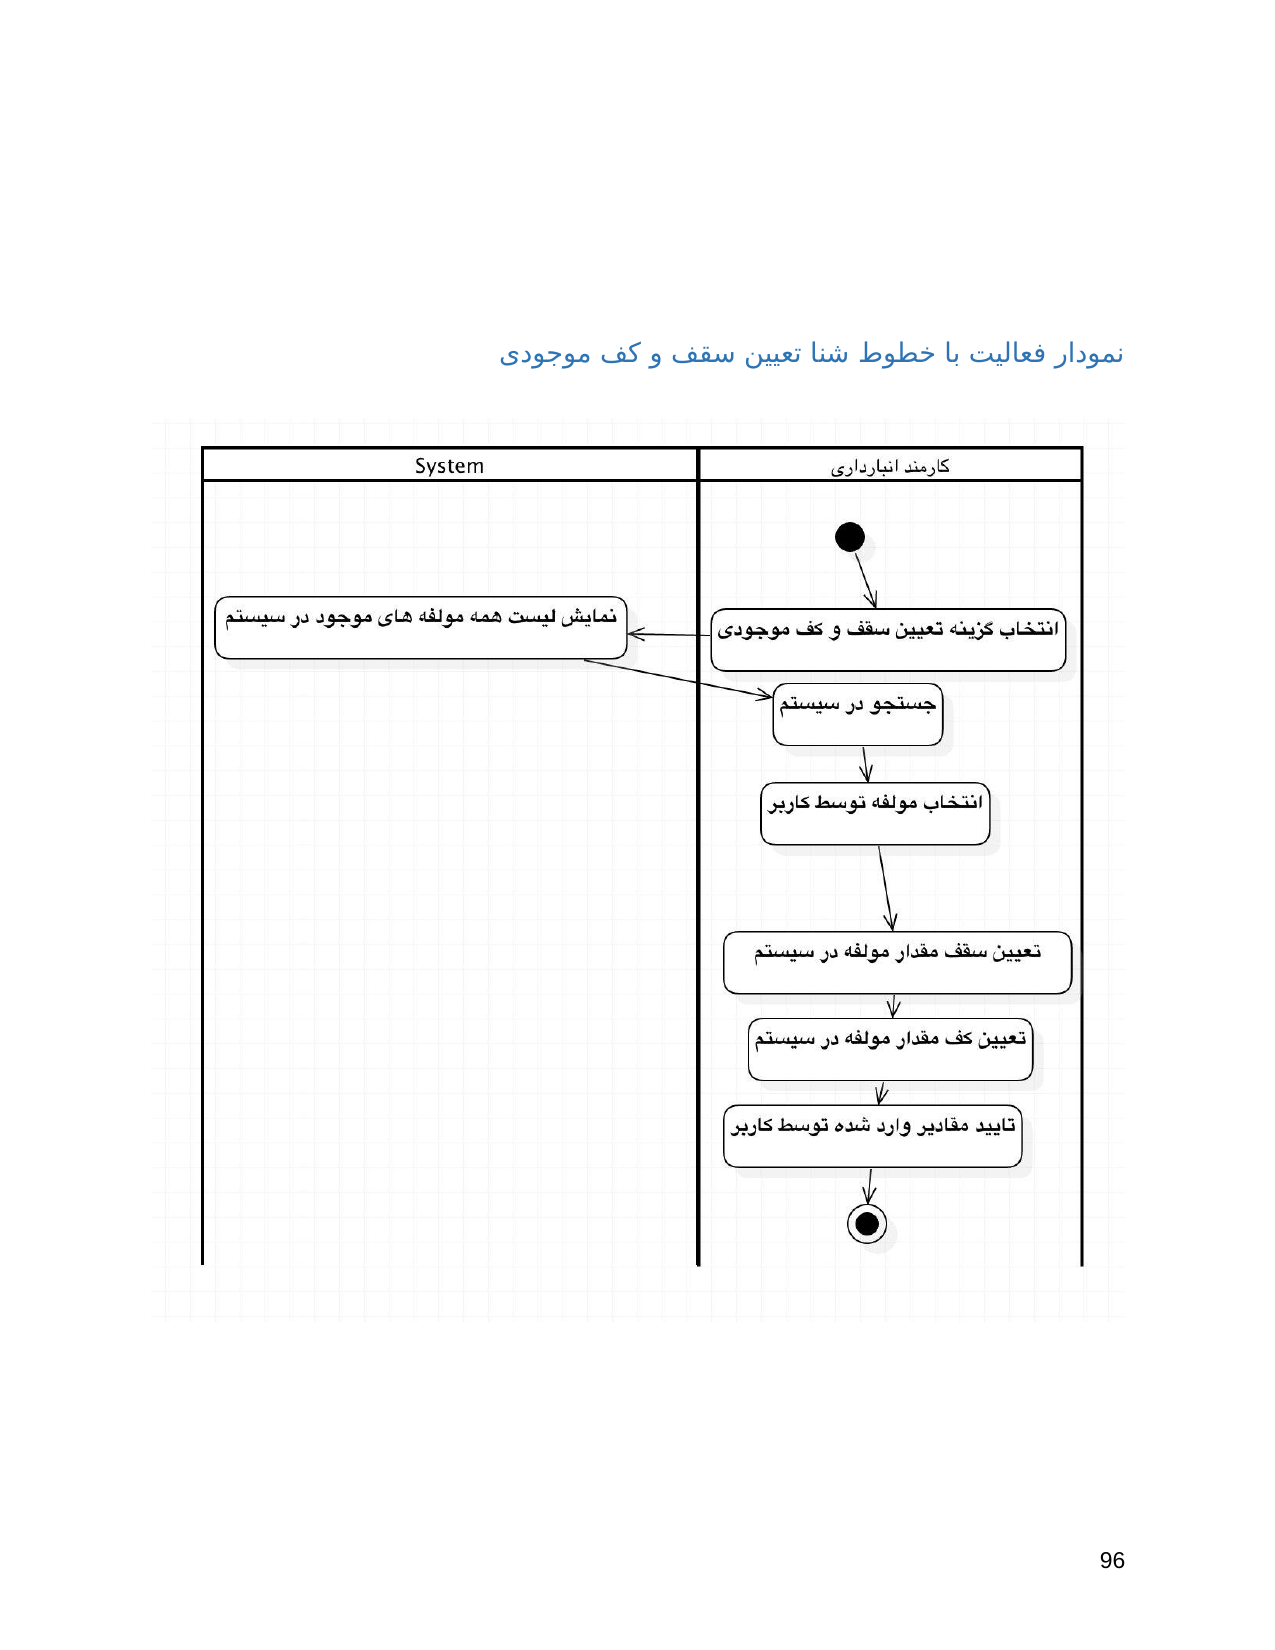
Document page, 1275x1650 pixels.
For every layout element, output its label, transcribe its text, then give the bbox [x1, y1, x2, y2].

subtitle نمودار فعالیت با خطوط شنا تعیین سقف و کف موجودی [150, 337, 1125, 369]
picture [151, 418, 1125, 1322]
